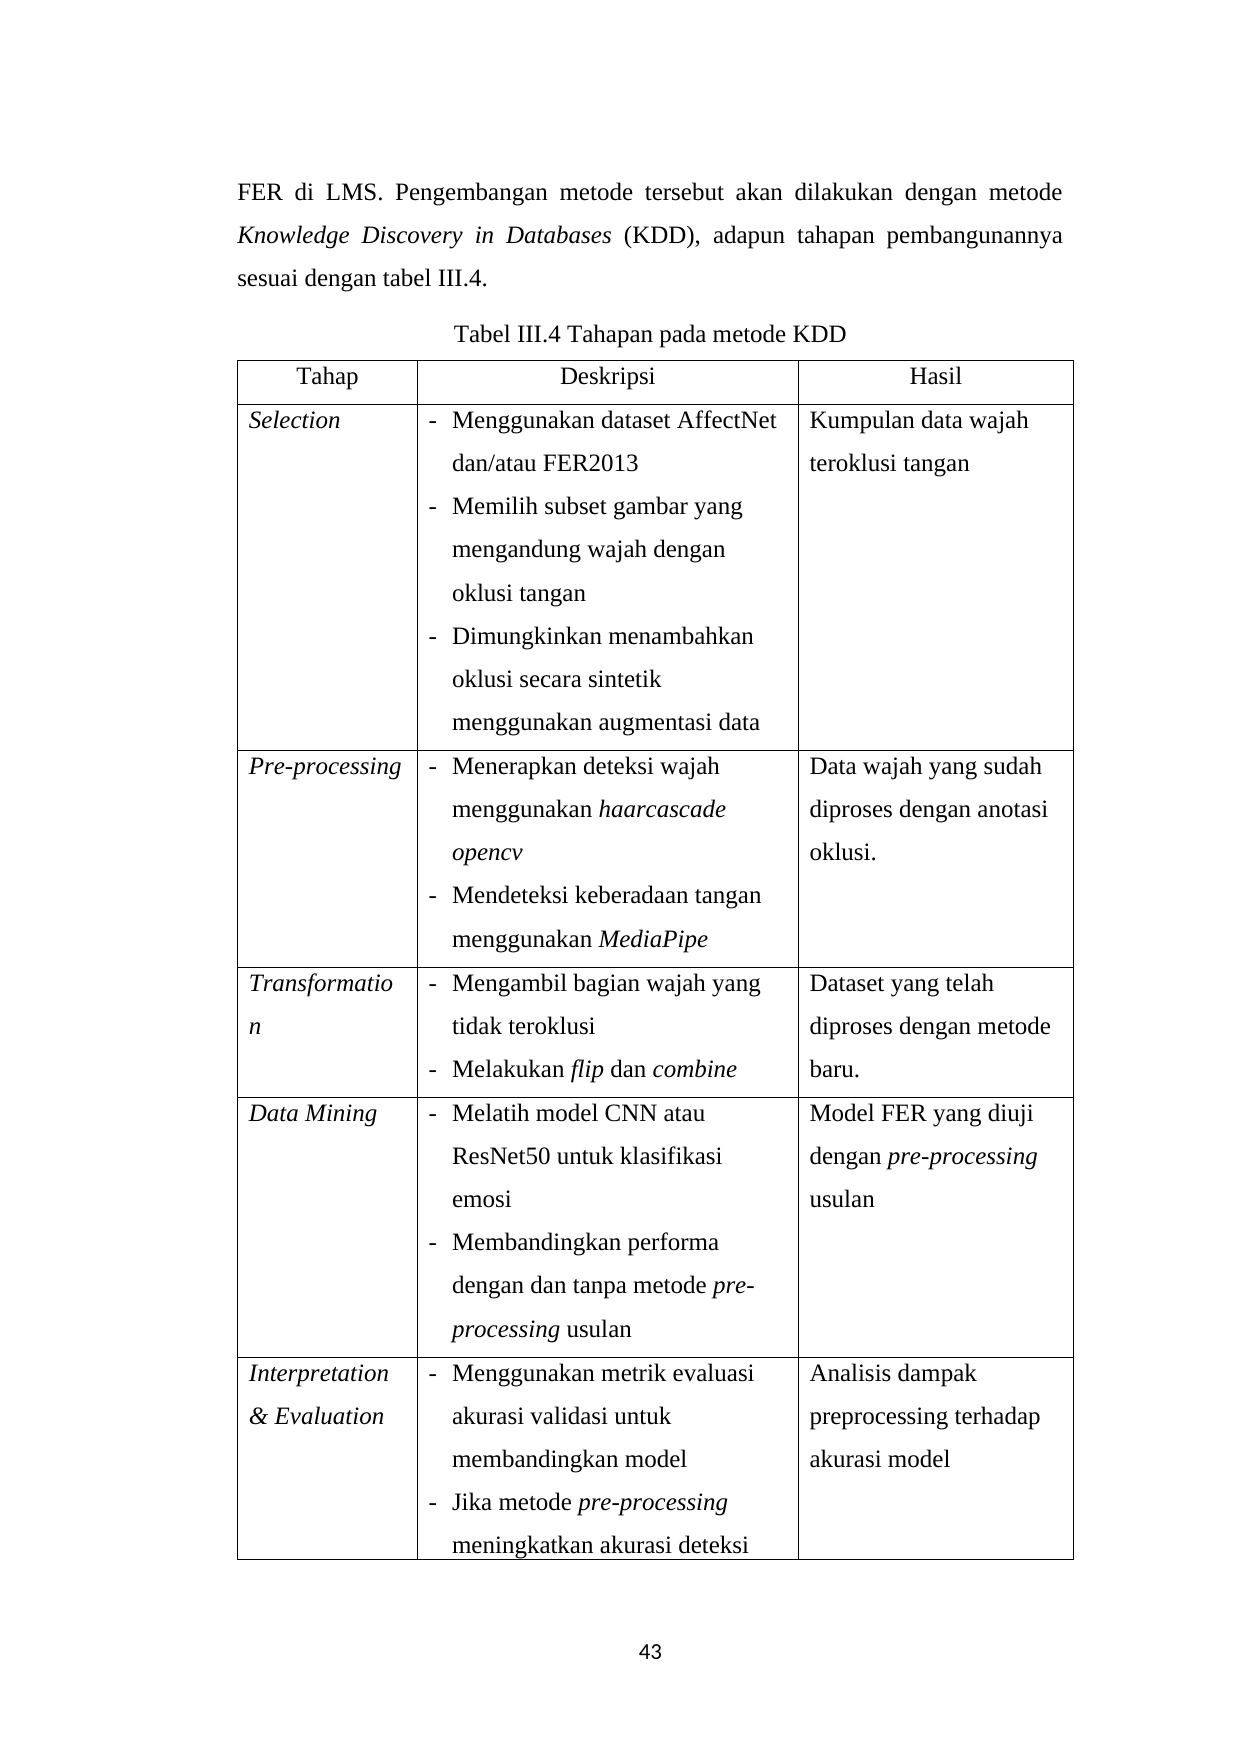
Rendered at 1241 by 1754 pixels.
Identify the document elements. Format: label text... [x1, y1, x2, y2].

table_cell Menerapkan deteksi wajah menggunakan haarcascade opencv Mendeteksi keberadaan tangan menggunakan MediaPipe [418, 751, 798, 967]
table_cell Model FER yang diuji dengan pre-processing usulan [799, 1098, 1073, 1357]
table_cell Data wajah yang sudah diproses dengan anotasi oklusi. [799, 751, 1073, 967]
table_cell Melatih model CNN atau ResNet50 untuk klasifikasi emosi Membandingkan performa dengan dan tanpa metode pre-processing usulan [418, 1098, 798, 1357]
table_cell Mengambil bagian wajah yang tidak teroklusi Melakukan flip dan combine [418, 968, 798, 1097]
table_header Tahap [238, 361, 417, 404]
table_cell Menggunakan dataset AffectNet dan/atau FER2013 Memilih subset gambar yang mengandung wajah dengan oklusi tangan Dimungkinkan menambahkan oklusi secara sintetik menggunakan augmentasi data [418, 405, 798, 750]
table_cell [418, 1358, 798, 1559]
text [237, 177, 1063, 292]
table_cell Kumpulan data wajah teroklusi tangan [799, 405, 1073, 750]
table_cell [799, 1358, 1073, 1559]
table_cell Transformation [238, 968, 417, 1097]
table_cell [238, 1358, 417, 1559]
table_header Hasil [799, 361, 1073, 404]
table_cell Dataset yang telah diproses dengan metode baru. [799, 968, 1073, 1097]
table_cell Data Mining [238, 1098, 417, 1357]
table_header Deskripsi [418, 361, 798, 404]
table_cell Selection [238, 405, 417, 750]
table_cell Pre-processing [238, 751, 417, 967]
